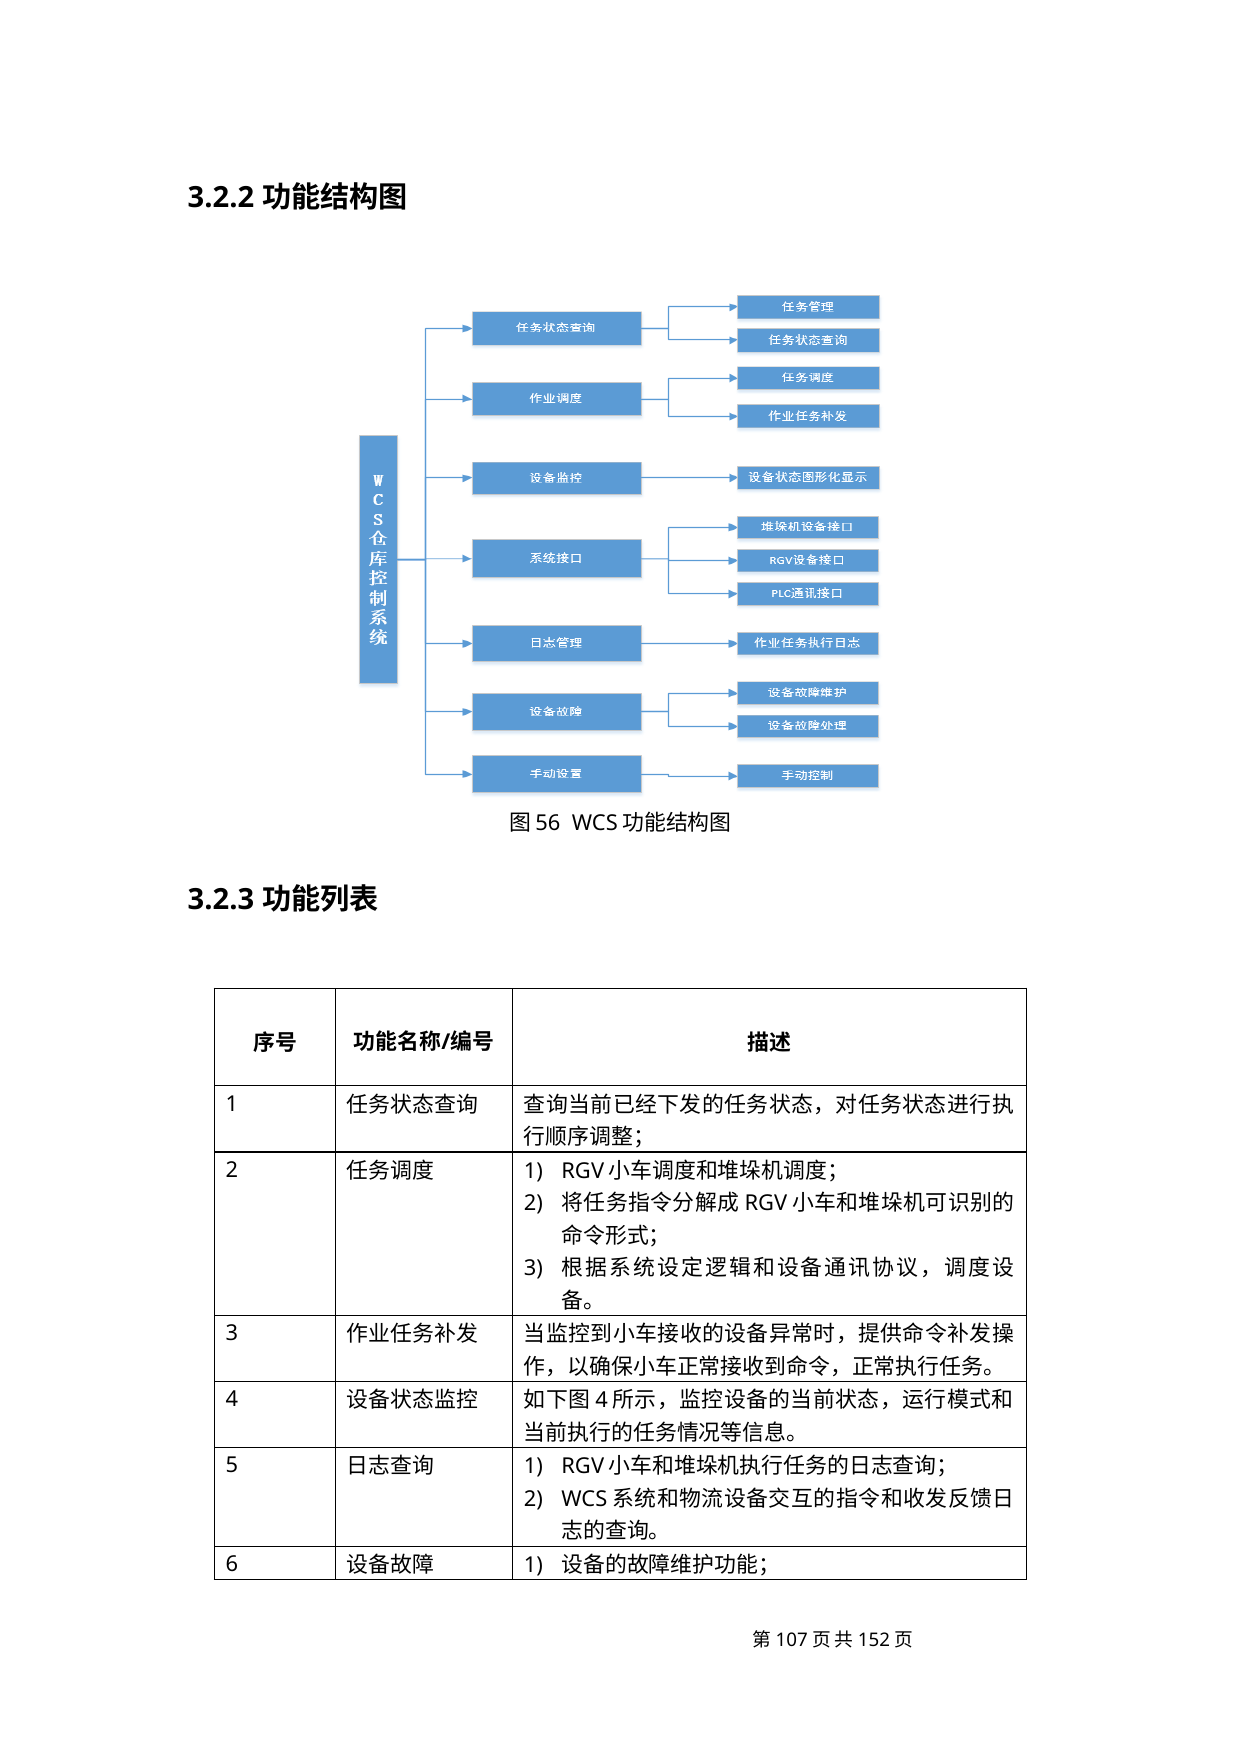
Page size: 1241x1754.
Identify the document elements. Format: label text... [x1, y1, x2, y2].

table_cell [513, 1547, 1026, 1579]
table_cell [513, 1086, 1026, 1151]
picture [350, 285, 890, 798]
text 图56 WCS功能结构图 [187, 805, 1053, 837]
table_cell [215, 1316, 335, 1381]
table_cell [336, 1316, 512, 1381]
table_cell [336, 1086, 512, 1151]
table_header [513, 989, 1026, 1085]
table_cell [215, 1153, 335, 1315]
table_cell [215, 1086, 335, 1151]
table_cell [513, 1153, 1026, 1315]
subtitle 3.2.2 功能结构图 [187, 162, 1053, 227]
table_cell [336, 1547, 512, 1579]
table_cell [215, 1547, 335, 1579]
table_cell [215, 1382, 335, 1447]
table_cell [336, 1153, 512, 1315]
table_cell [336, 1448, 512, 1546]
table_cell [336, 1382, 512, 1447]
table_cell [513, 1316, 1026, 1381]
subtitle 3.2.3 功能列表 [187, 864, 1053, 929]
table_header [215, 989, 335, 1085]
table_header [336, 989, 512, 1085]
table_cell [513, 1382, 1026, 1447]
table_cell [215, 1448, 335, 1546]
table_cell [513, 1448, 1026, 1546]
